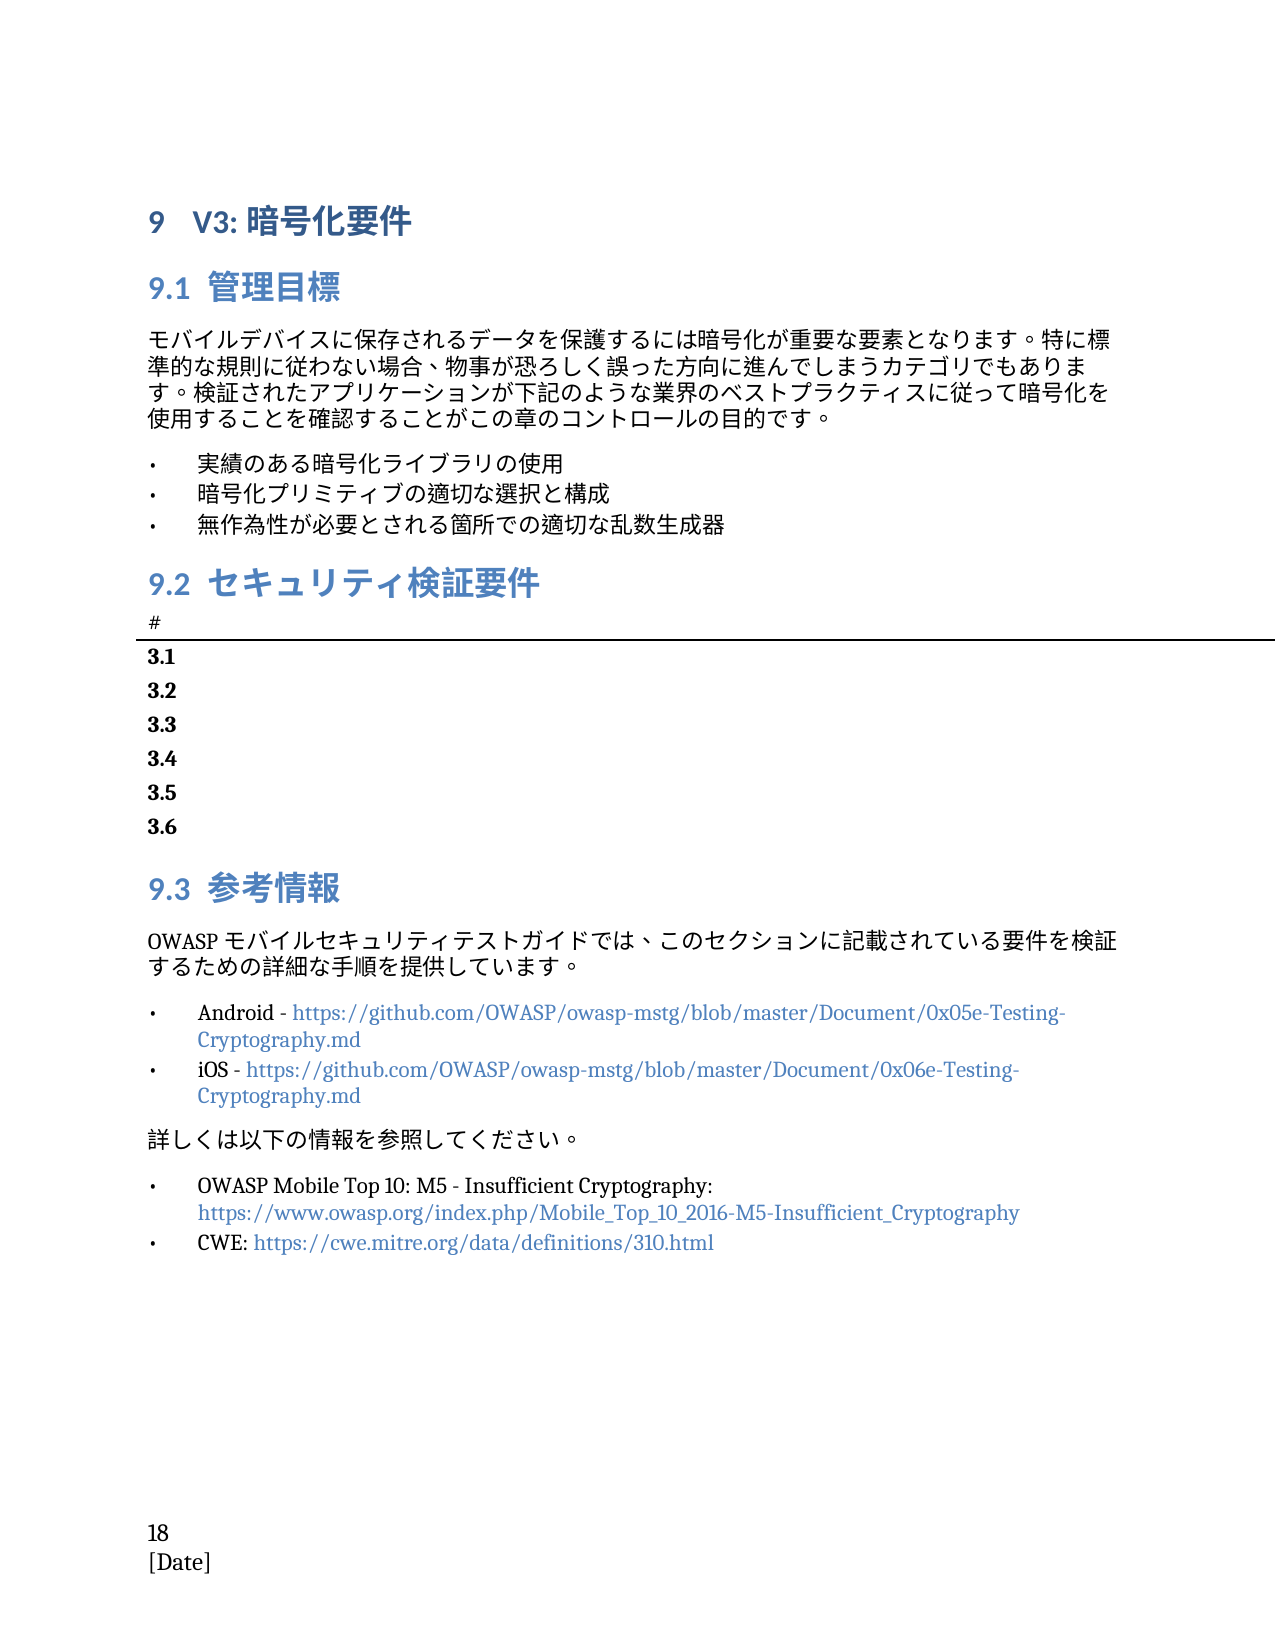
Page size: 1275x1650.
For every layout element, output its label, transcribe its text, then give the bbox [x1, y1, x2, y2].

subtitle 管理目標 [148, 264, 1127, 309]
table_cell 3.3 [136, 708, 1275, 742]
text モバイルデバイスに保存されるデータを保護するには暗号化が重要な要素となります。特に標準的な規則に従わない場合、物事が恐ろしく誤った方向に進んでしまうカテゴリでもあります。検証されたアプリケーションが下記のような業界のベストプラクティスに従って暗号化を使用することを確認することがこの章のコントロールの目的です。 [148, 328, 1127, 433]
list Android - https://github.com/OWASP/owasp-mstg/blob/master/Document/0x05e-Testing-Cryptography.md [148, 1000, 1127, 1053]
table_cell 3.4 [136, 742, 1275, 776]
list OWASP Mobile Top 10: M5 - Insufficient Cryptography: https://www.owasp.org/index.php/Mobile_Top_10_2016-M5-Insufficient_Cryptography [148, 1173, 1127, 1226]
subtitle V3: 暗号化要件 [148, 198, 1127, 243]
text OWASP モバイルセキュリティテストガイドでは、このセクションに記載されている要件を検証するための詳細な手順を提供しています。 [148, 928, 1127, 981]
text 詳しくは以下の情報を参照してください。 [148, 1128, 1127, 1154]
subtitle セキュリティ検証要件 [148, 559, 1127, 605]
table_cell 3.5 [136, 776, 1275, 810]
list CWE: https://cwe.mitre.org/data/definitions/310.html [148, 1229, 1127, 1256]
table_cell 3.2 [136, 674, 1275, 708]
list 実績のある暗号化ライブラリの使用 [148, 452, 1127, 478]
list 無作為性が必要とされる箇所での適切な乱数生成器 [148, 512, 1127, 539]
subtitle 参考情報 [148, 864, 1127, 910]
table_cell 3.6 [136, 810, 1275, 843]
table_header # [136, 605, 1275, 639]
list iOS - https://github.com/OWASP/owasp-mstg/blob/master/Document/0x06e-Testing-Cryptography.md [148, 1056, 1127, 1109]
list 暗号化プリミティブの適切な選択と構成 [148, 482, 1127, 509]
table_cell 3.1 [136, 641, 1275, 674]
